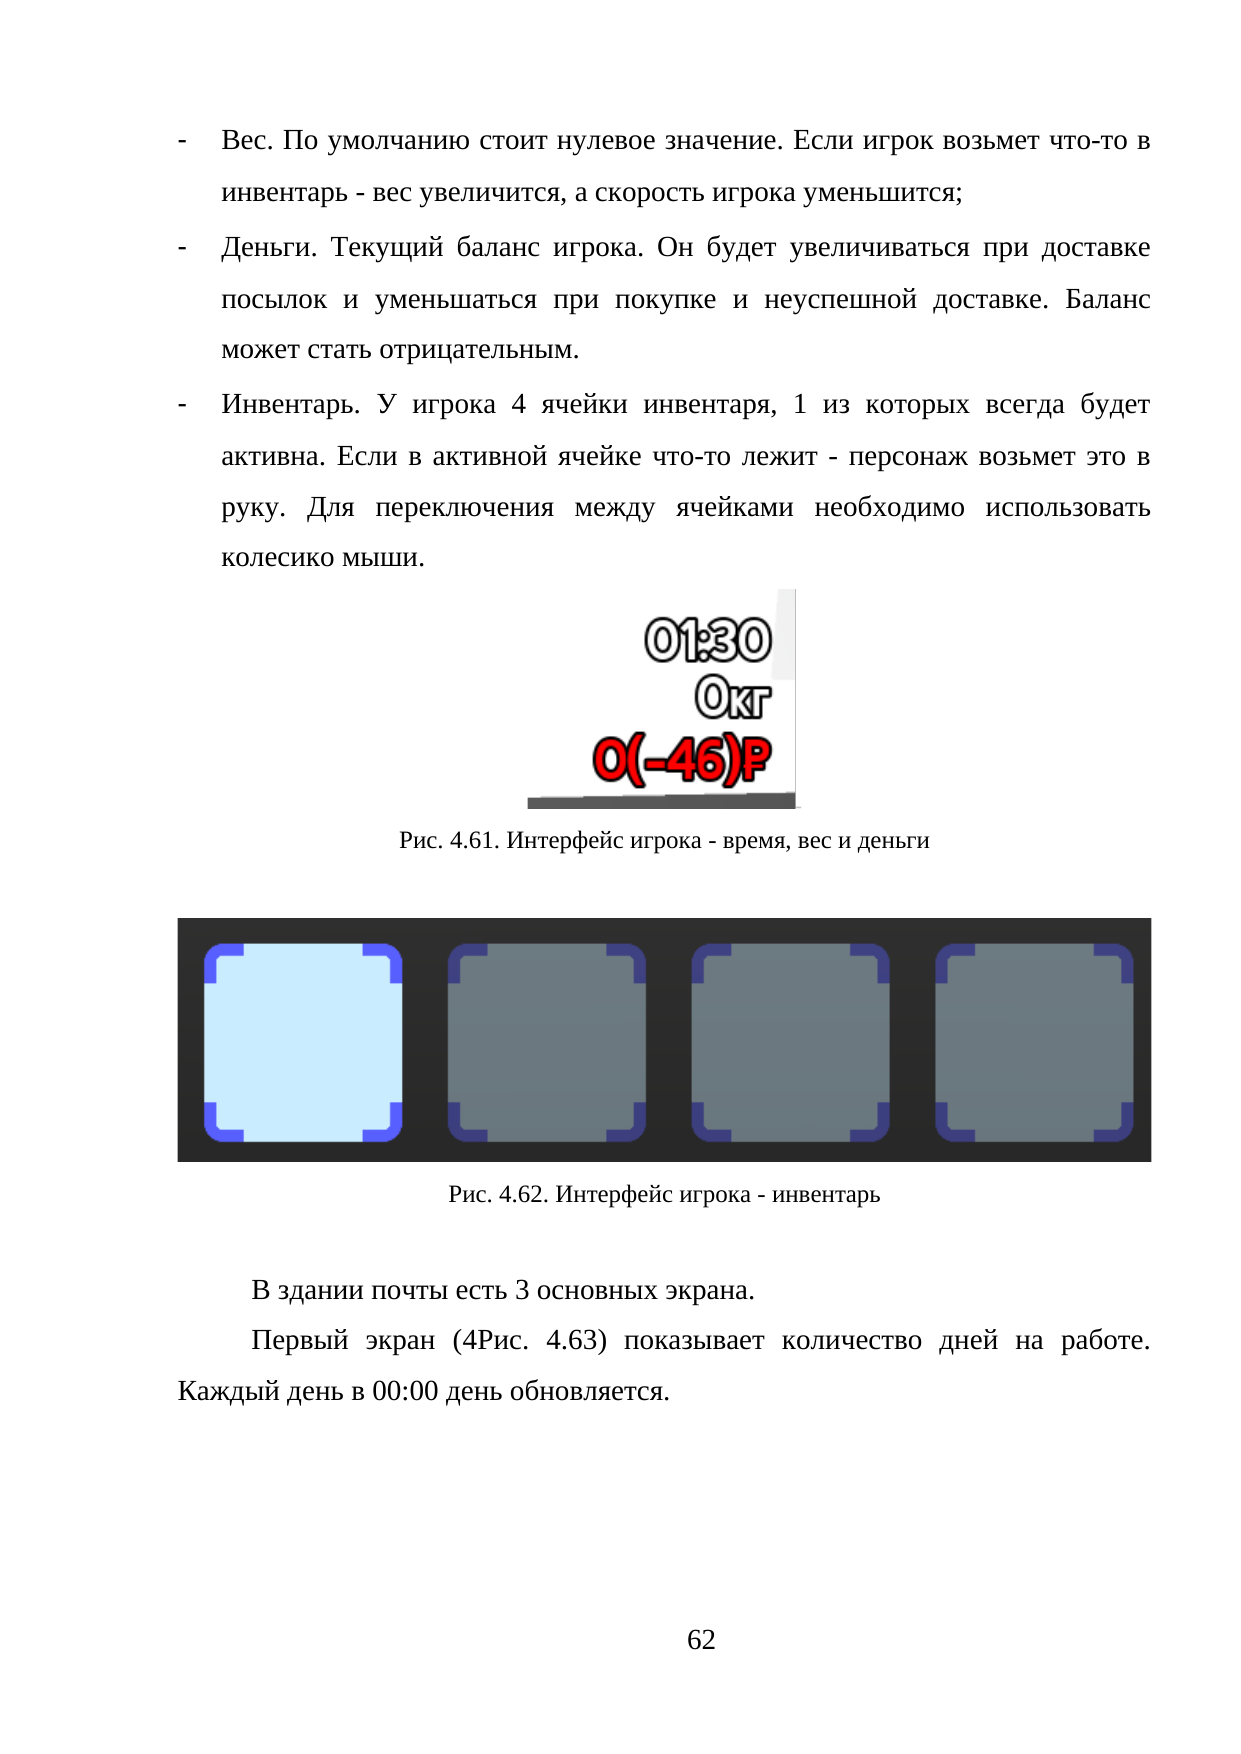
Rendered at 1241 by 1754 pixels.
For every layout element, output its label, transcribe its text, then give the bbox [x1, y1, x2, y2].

text В здании почты есть 3 основных экрана. [177, 1272, 1152, 1306]
list Вес. По умолчанию стоит нулевое значение. Если игрок возьмет что-то в инвентарь - вес увеличится, а скорость игрока уменьшится; [177, 118, 1152, 208]
picture [177, 918, 1152, 1162]
list Деньги. Текущий баланс игрока. Он будет увеличиваться при доставке посылок и уменьшаться при покупке и неуспешной доставке. Баланс может стать отрицательным. [177, 225, 1152, 365]
picture [527, 589, 802, 809]
list Инвентарь. У игрока 4 ячейки инвентаря, 1 из которых всегда будет активна. Если в активной ячейке что-то лежит - персонаж возьмет это в руку. Для переключения между ячейками необходимо использовать колесико мыши. [177, 382, 1152, 573]
